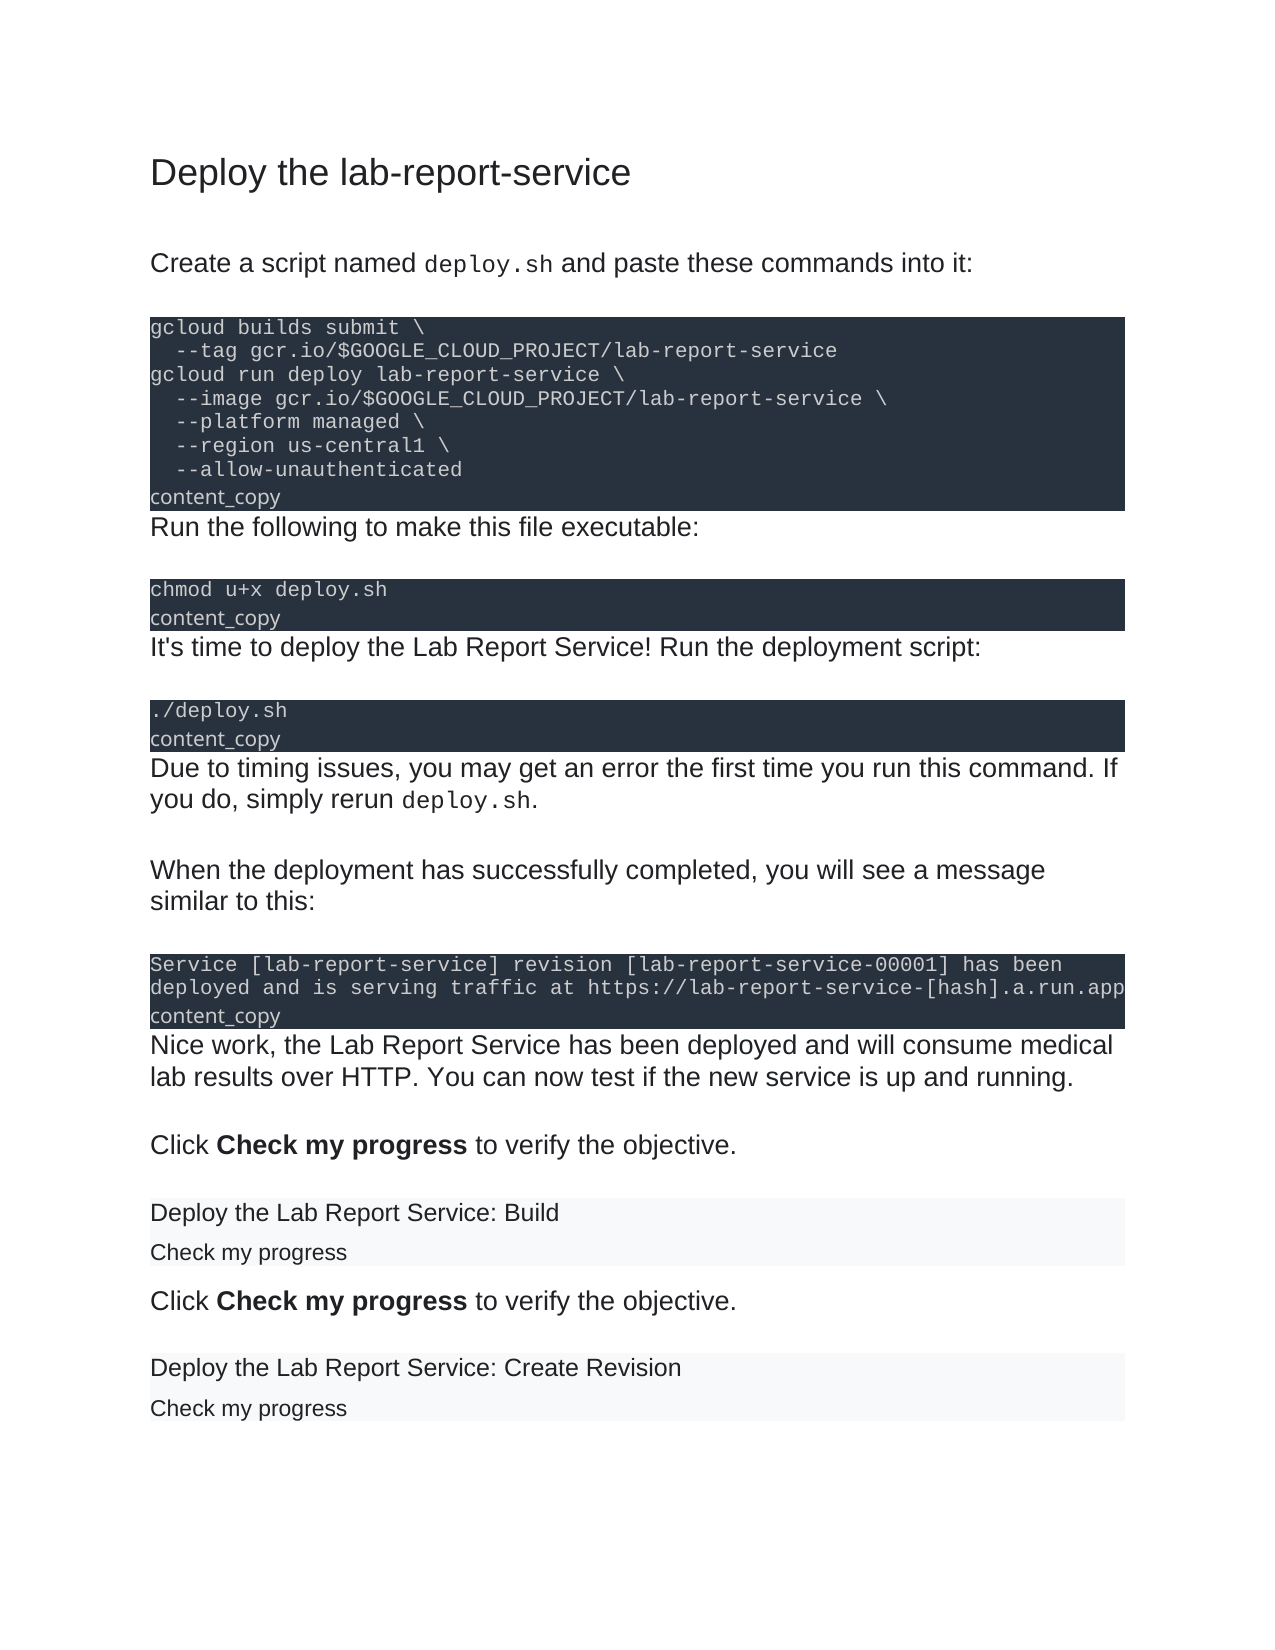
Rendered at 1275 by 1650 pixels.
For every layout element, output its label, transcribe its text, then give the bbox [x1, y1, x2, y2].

text --allow-unauthenticated [150, 458, 1125, 482]
text Service [lab-report-service] revision [lab-report-service-00001] has been deployed and is serving traffic at https://lab-report-service-[hash].a.run.app [150, 954, 1125, 1001]
text Nice work, the Lab Report Service has been deployed and will consume medical lab results over HTTP. You can now test if the new service is up and running. [150, 1029, 1125, 1092]
text Due to timing issues, you may get an error the first time you run this command. If you do, simply rerun deploy.sh. [150, 752, 1125, 816]
text --tag gcr.io/$GOOGLE_CLOUD_PROJECT/lab-report-service [150, 340, 1125, 364]
text Check my progress [150, 1394, 1125, 1421]
text When the deployment has successfully completed, you will see a message similar to this: [150, 854, 1125, 916]
text --platform managed \ [150, 411, 1125, 435]
text Deploy the Lab Report Service: Create Revision [150, 1353, 1125, 1382]
text content_copy [150, 724, 1125, 752]
text content_copy [150, 1001, 1125, 1029]
text Check my progress [150, 1239, 1125, 1266]
text Create a script named deploy.sh and paste these commands into it: [150, 247, 1125, 279]
text gcloud builds submit \ [150, 317, 1125, 340]
text Click Check my progress to verify the objective. [150, 1284, 1125, 1316]
text Deploy the Lab Report Service: Build [150, 1198, 1125, 1227]
text gcloud run deploy lab-report-service \ [150, 364, 1125, 388]
text Click Check my progress to verify the objective. [150, 1129, 1125, 1161]
text --region us-central1 \ [150, 435, 1125, 458]
text --image gcr.io/$GOOGLE_CLOUD_PROJECT/lab-report-service \ [150, 388, 1125, 411]
text ./deploy.sh [150, 700, 1125, 724]
text chmod u+x deploy.sh [150, 579, 1125, 603]
text content_copy [150, 482, 1125, 511]
text It's time to deploy the Lab Report Service! Run the deployment script: [150, 631, 1125, 663]
text Run the following to make this file executable: [150, 511, 1125, 542]
subtitle Deploy the lab-report-service [150, 150, 1125, 193]
text content_copy [150, 603, 1125, 631]
